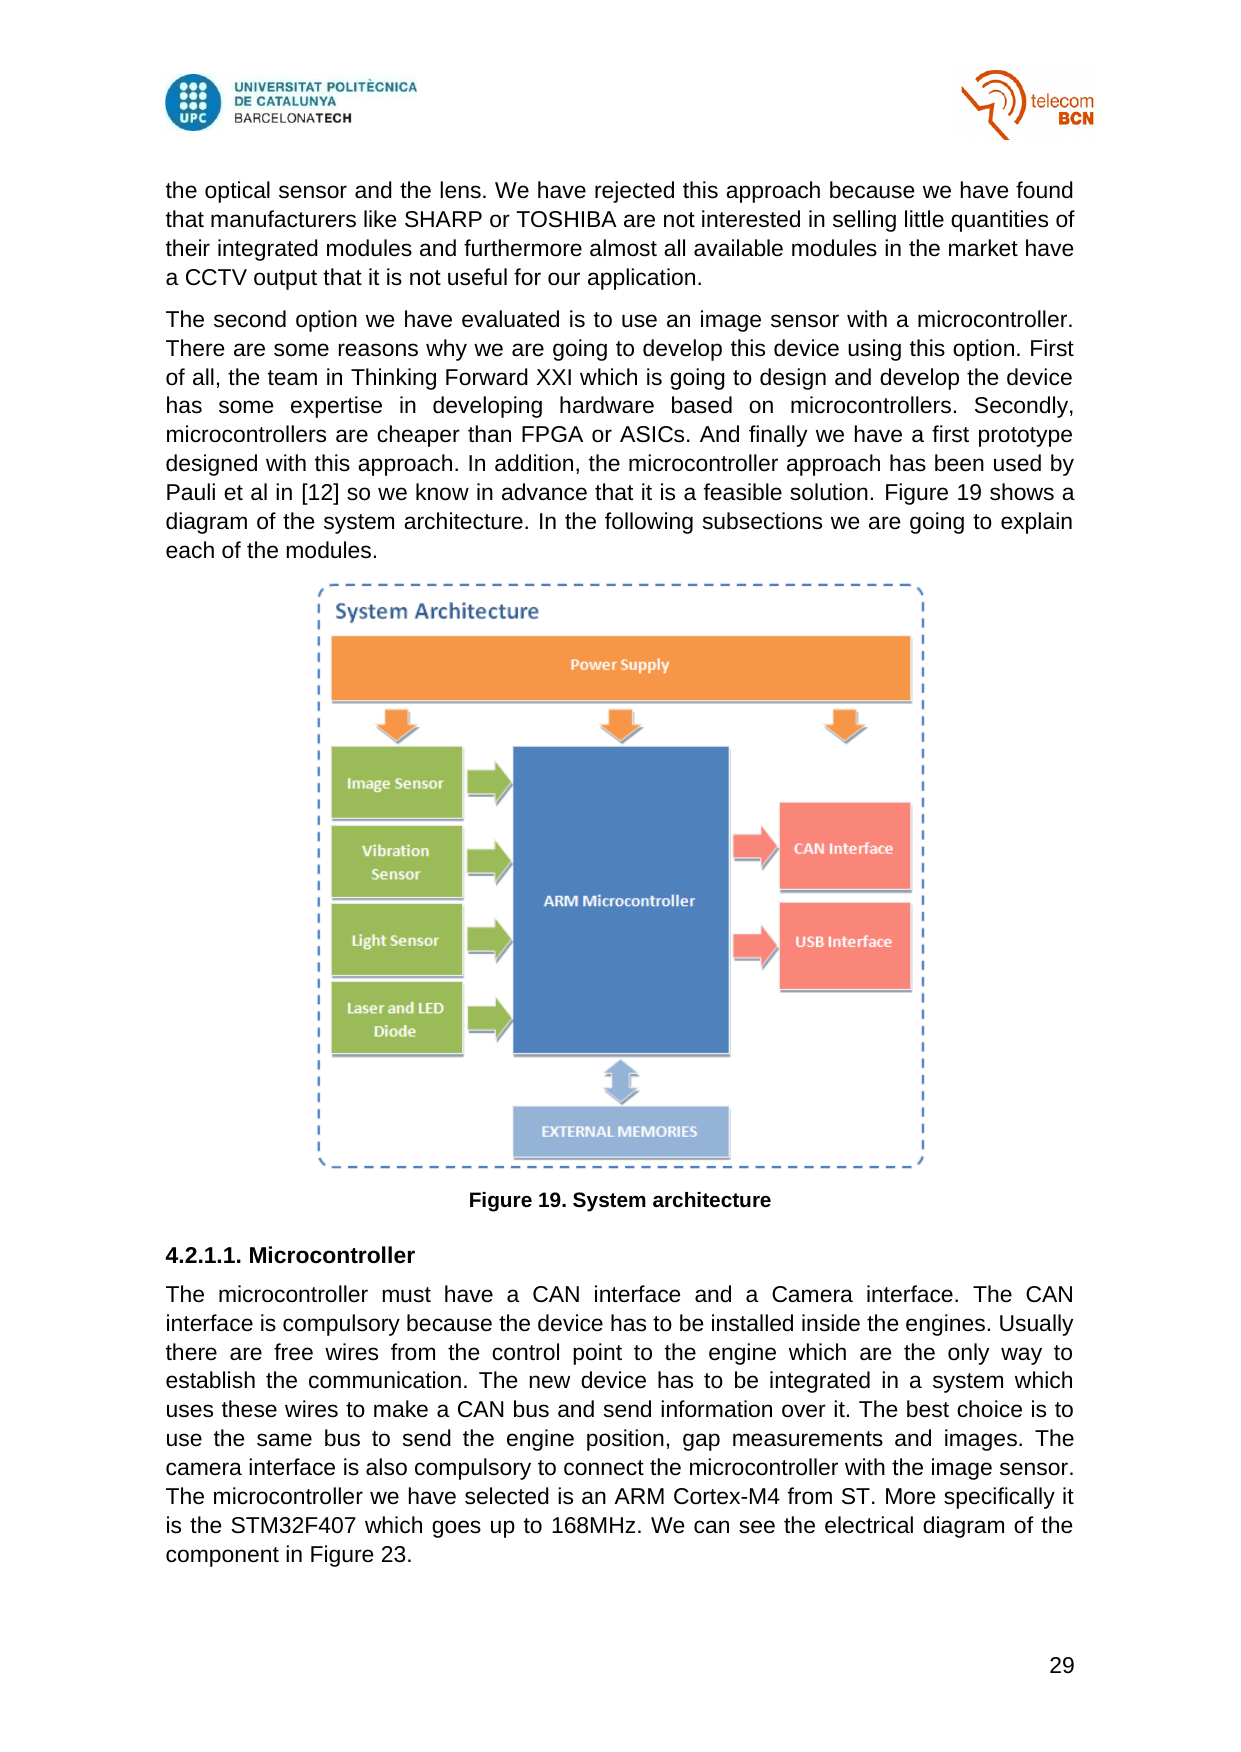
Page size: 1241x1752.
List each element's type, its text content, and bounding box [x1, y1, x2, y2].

subtitle Microcontroller [165, 1239, 1075, 1268]
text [165, 177, 1075, 290]
text The microcontroller must have a CAN interface and a Camera interface. The CAN interface is compulsory because the device has to be installed inside the engines. Usually there are free wires from the control point to the engine which are the only way to establish the communication. The new device has to be integrated in a system which uses these wires to make a CAN bus and send information over it. The best choice is to use the same bus to send the engine position, gap measurements and images. The camera interface is also compulsory to connect the microcontroller with the image sensor. The microcontroller we have selected is an ARM Cortex-M4 from ST. More specifically it is the STM32F407 which goes up to 168MHz. We can see the electrical diagram of the component in Figure 23. [165, 1281, 1075, 1567]
picture [312, 578, 928, 1173]
picture [952, 64, 1097, 140]
text The second option we have evaluated is to use an image sensor with a microcontroller. There are some reasons why we are going to develop this device using this option. First of all, the team in Thinking Forward XXI which is going to design and develop the device has some expertise in developing hardware based on microcontrollers. Secondly, microcontrollers are cheaper than FPGA or ASICs. And finally we have a first prototype designed with this approach. In addition, the microcontroller approach has been used by Pauli et al in [12] so we know in advance that it is a feasible solution. Figure 19 shows a diagram of the system architecture. In the following subsections we are going to explain each of the modules. [165, 306, 1075, 563]
picture [165, 74, 417, 131]
